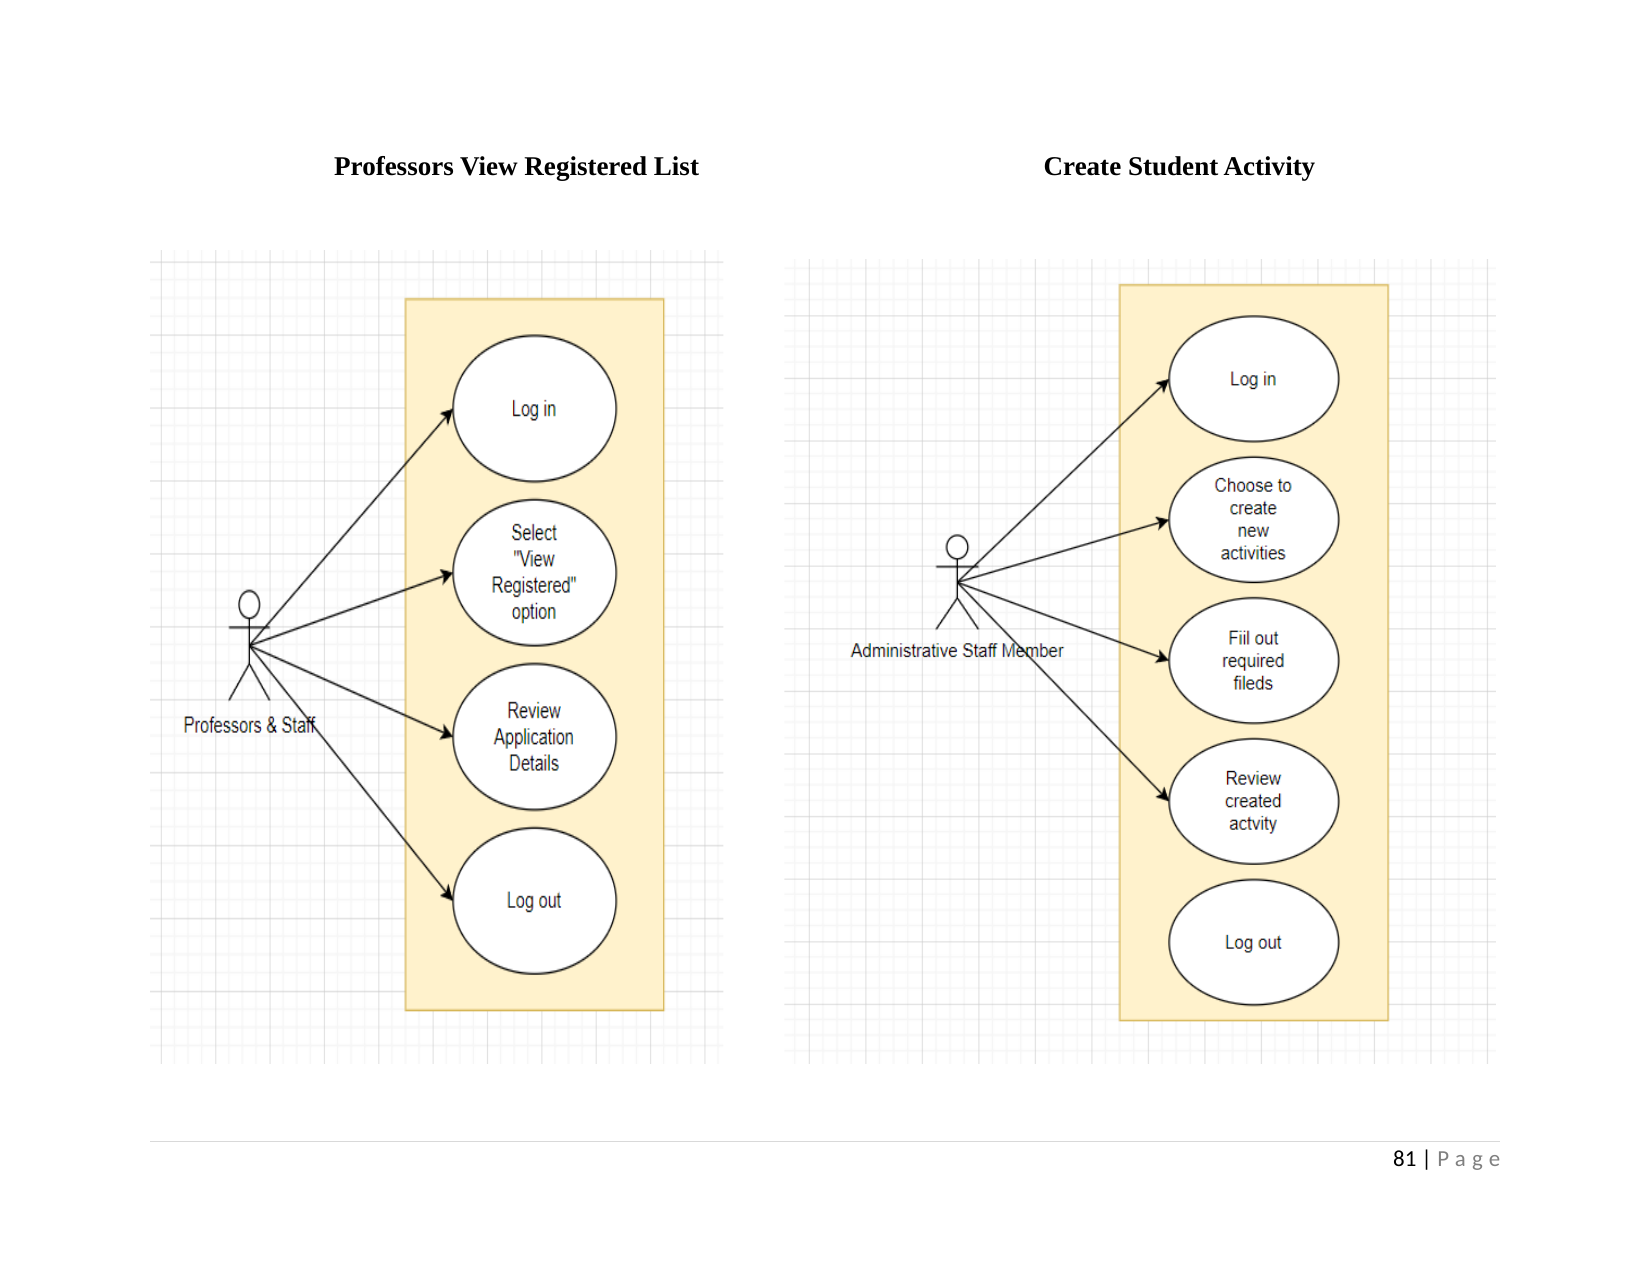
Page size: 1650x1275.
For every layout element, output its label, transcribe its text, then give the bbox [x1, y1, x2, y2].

picture [784, 259, 1496, 1064]
text Professors View Registered List Create Student Activity [150, 150, 1500, 181]
picture [150, 250, 724, 1064]
